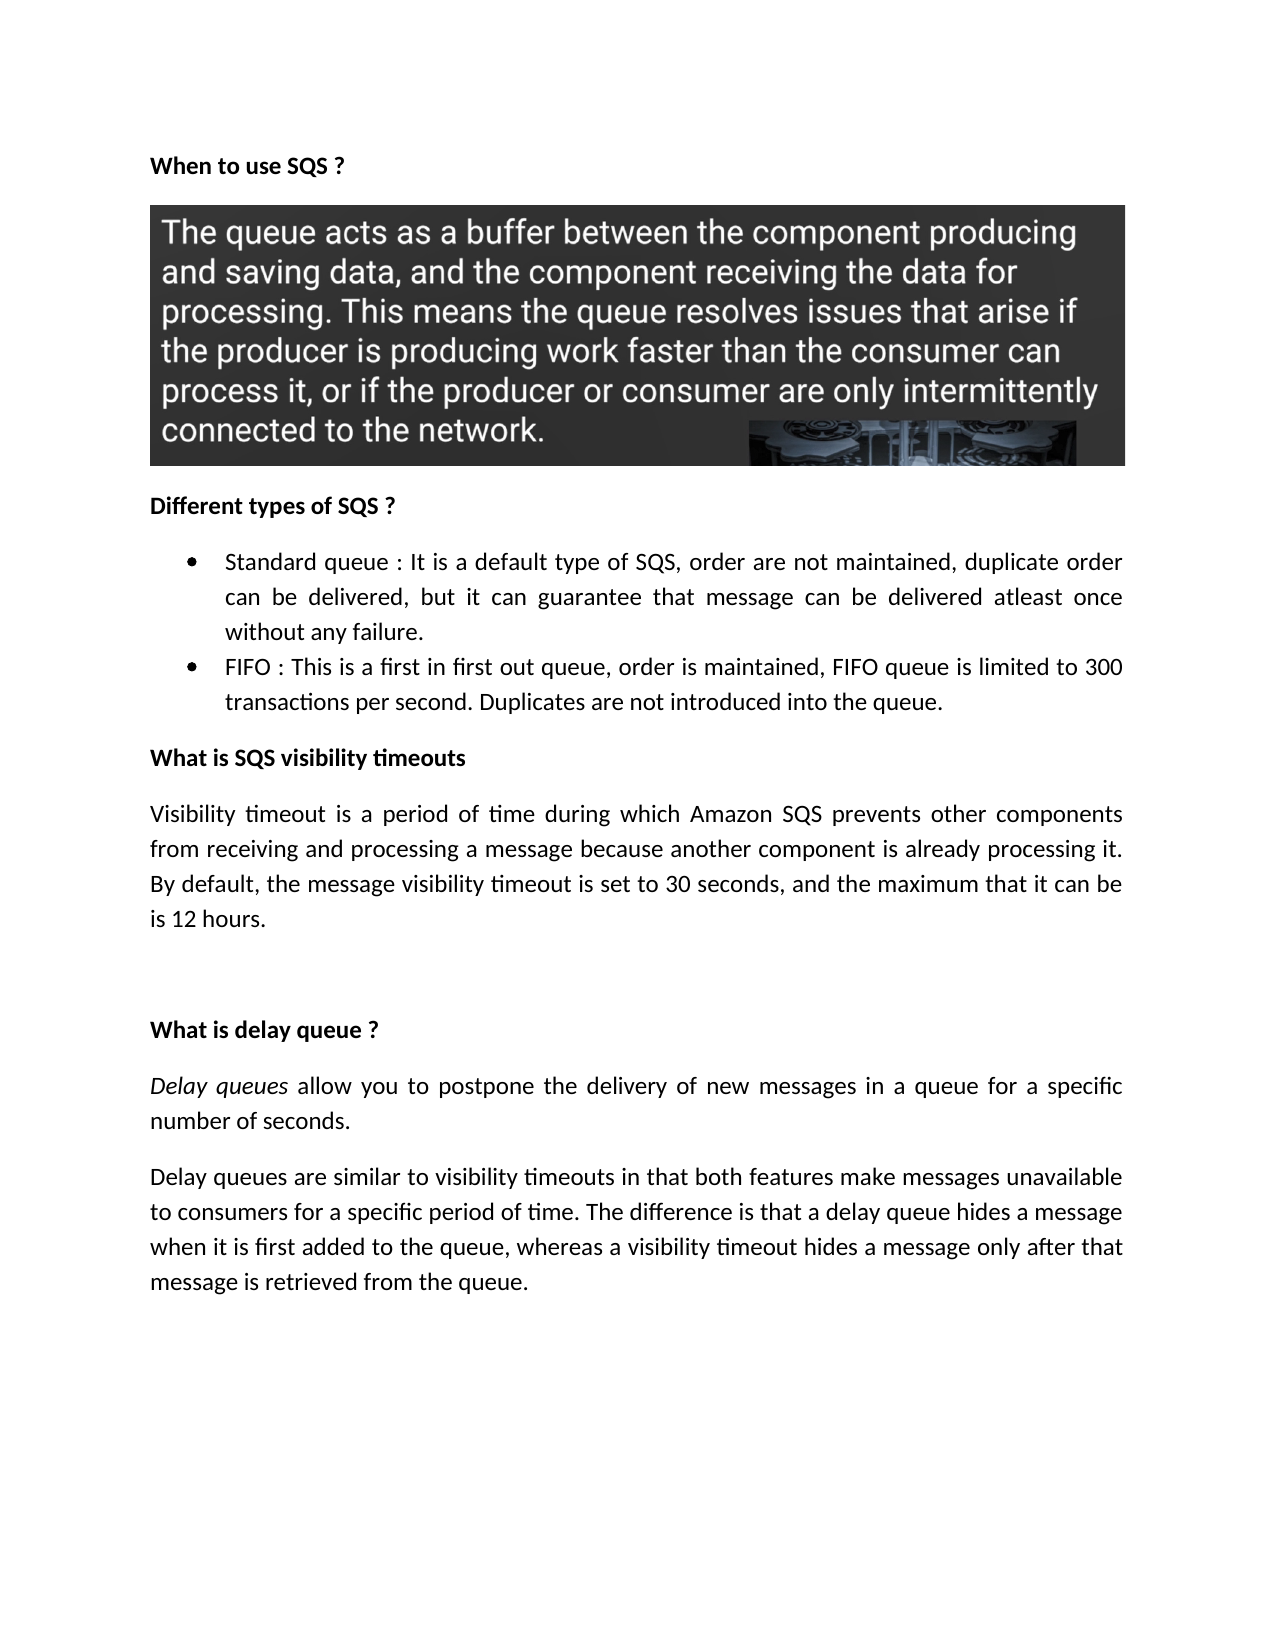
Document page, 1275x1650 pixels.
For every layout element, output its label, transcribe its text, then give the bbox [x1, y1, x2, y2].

text What is SQS visibility timeouts [150, 742, 1125, 773]
list FIFO : This is a first in first out queue, order is maintained, FIFO queue is limited to 300 transactions per second. Duplicates are not introduced into the queue. [187, 651, 1125, 717]
text Different types of SQS ? [150, 490, 1125, 521]
text What is delay queue ? [150, 1014, 1125, 1045]
text Delay queues are similar to visibility timeouts in that both features make messages unavailable to consumers for a specific period of time. The difference is that a delay queue hides a message when it is first added to the queue, whereas a visibility timeout hides a message only after that message is retrieved from the queue. [150, 1161, 1125, 1297]
list Standard queue : It is a default type of SQS, order are not maintained, duplicate order can be delivered, but it can guarantee that message can be delivered atleast once without any failure. [187, 546, 1125, 647]
text Delay queues allow you to postpone the delivery of new messages in a queue for a specific number of seconds. [150, 1070, 1125, 1136]
text Visibility timeout is a period of time during which Amazon SQS prevents other components from receiving and processing a message because another component is already processing it. By default, the message visibility timeout is set to 30 seconds, and the maximum that it can be is 12 hours. [150, 798, 1125, 933]
text When to use SQS ? [150, 150, 1125, 181]
picture [150, 205, 1125, 466]
